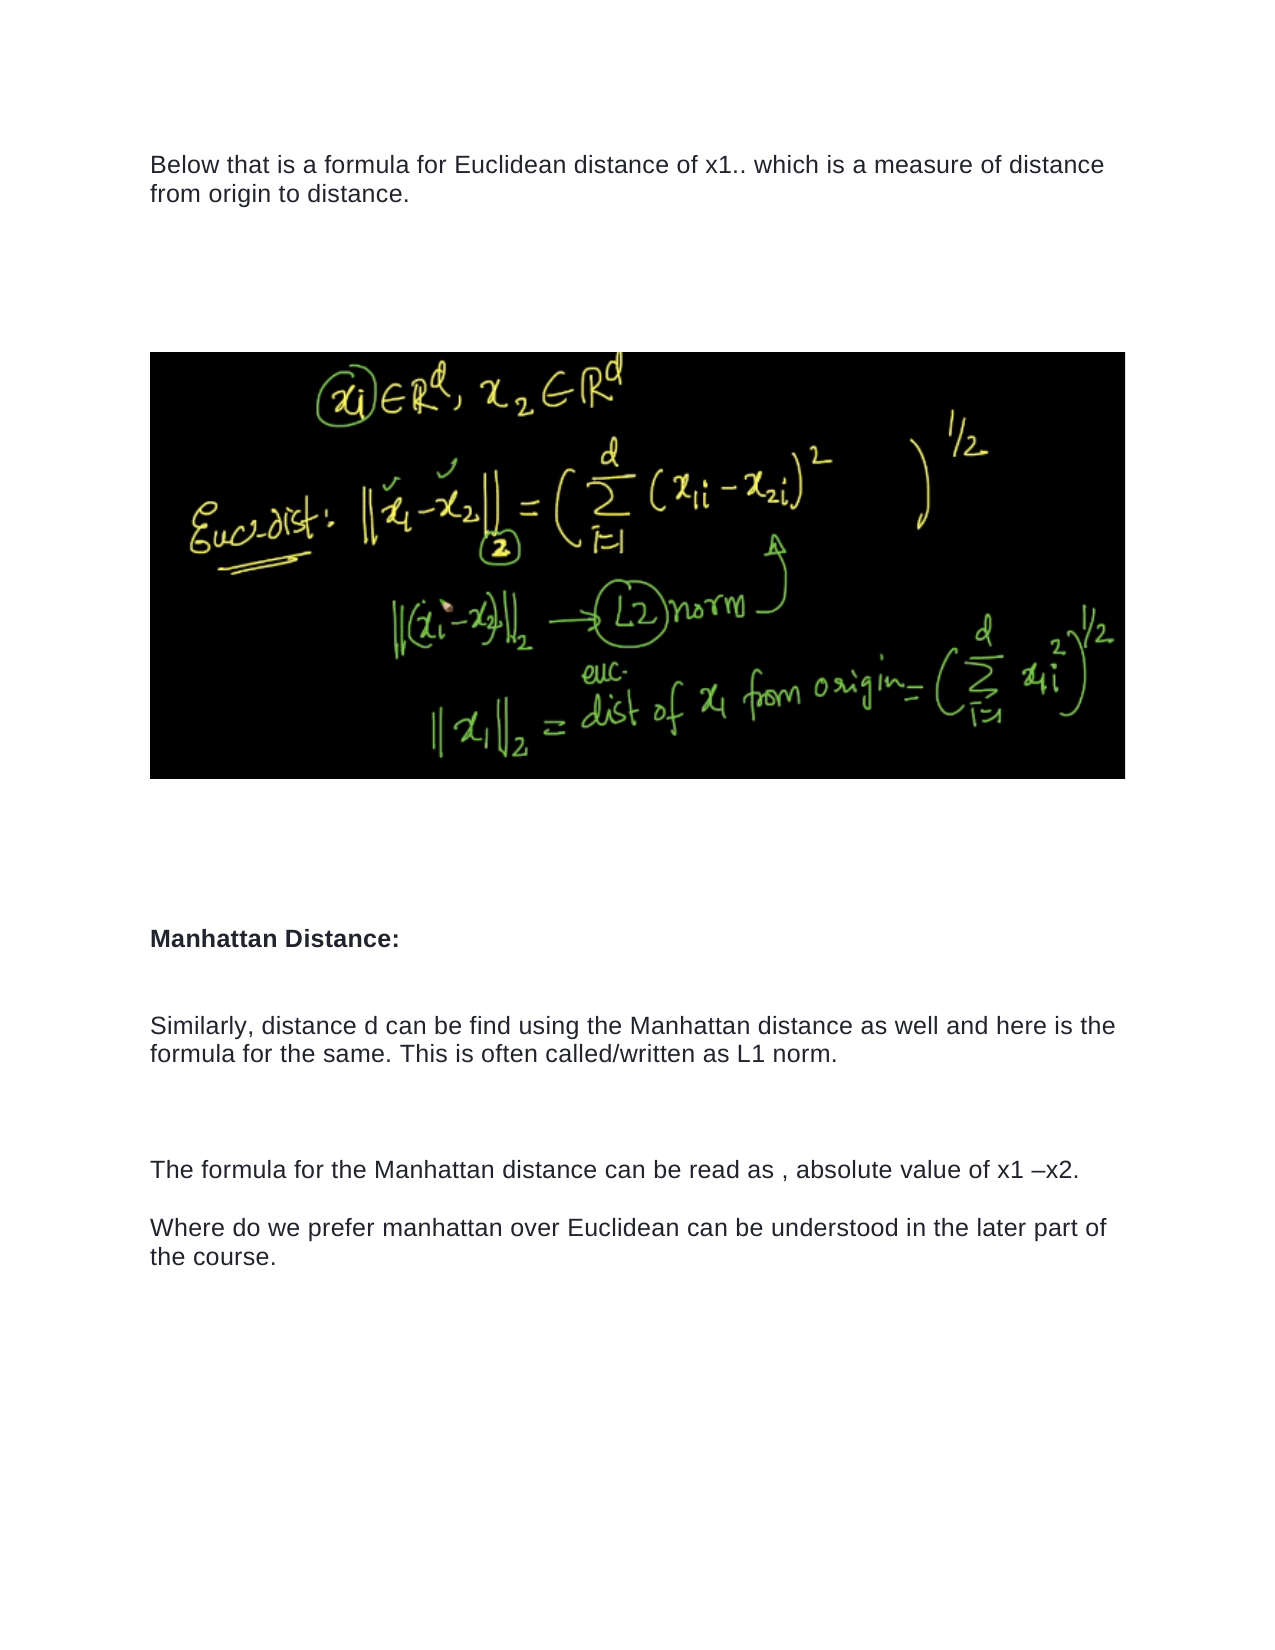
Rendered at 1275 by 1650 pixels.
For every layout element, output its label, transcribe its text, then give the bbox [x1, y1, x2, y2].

text Similarly, distance d can be find using the Manhattan distance as well and here is the formula for the same. This is often called/written as L1 norm. [150, 982, 1125, 1068]
text Where do we prefer manhattan over Euclidean can be understood in the later part of the course. [150, 1213, 1125, 1271]
text Manhattan Distance: [150, 924, 1125, 953]
text Below that is a formula for Euclidean distance of x1.. which is a measure of distance from origin to distance. [150, 150, 1125, 207]
picture [150, 352, 1125, 779]
text The formula for the Manhattan distance can be read as , absolute value of x1 –x2. [150, 1155, 1125, 1184]
